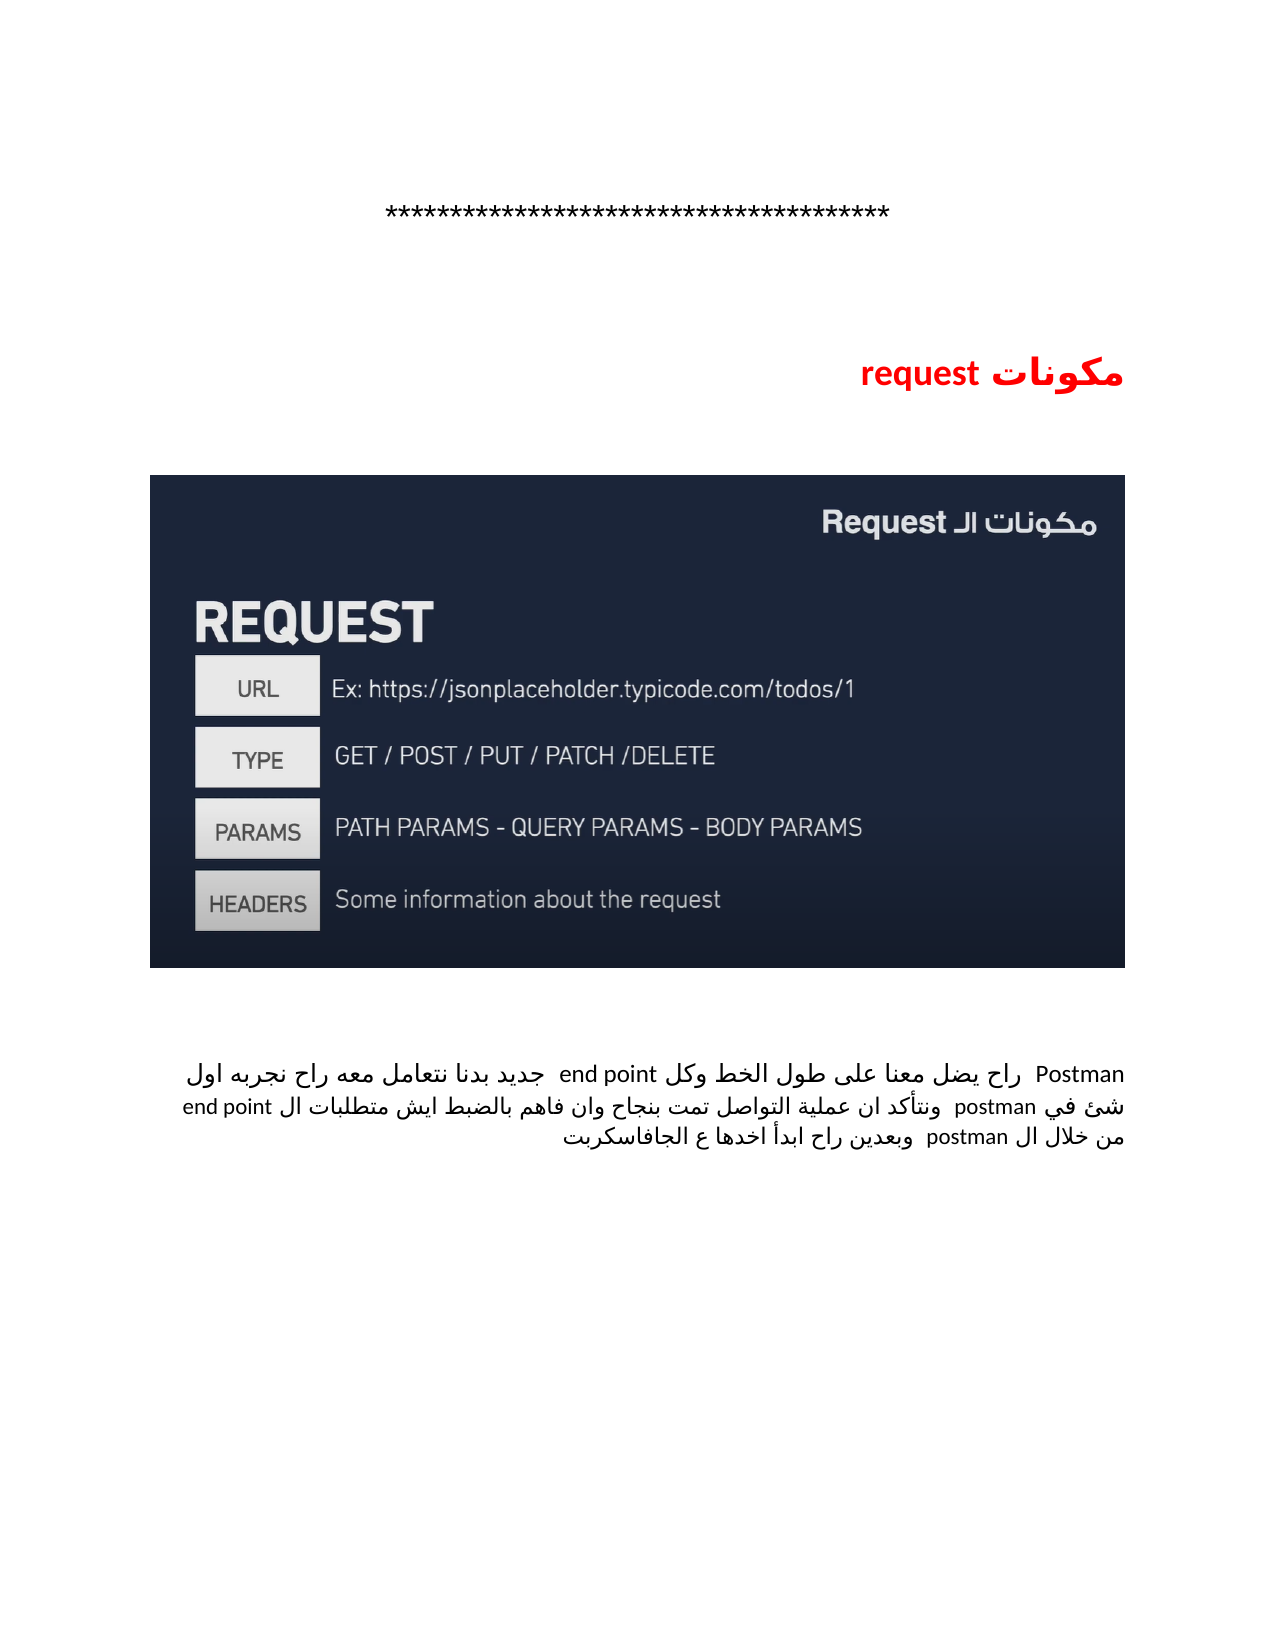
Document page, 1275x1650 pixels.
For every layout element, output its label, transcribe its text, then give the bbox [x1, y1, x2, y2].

picture [150, 475, 1125, 968]
text *************************************** [150, 197, 1125, 235]
text مكونات request [150, 349, 1125, 394]
text Postman راح يضل معنا على طول الخط وكل end point جديد بدنا نتعامل معه راح نجربه اول شئ في postman ونتأكد ان عملية التواصل تمت بنجاح وان فاهم بالضبط ايش متطلبات ال end point من خلال ال postman وبعدين راح ابدأ اخدها ع الجافاسكربت [150, 1058, 1125, 1150]
